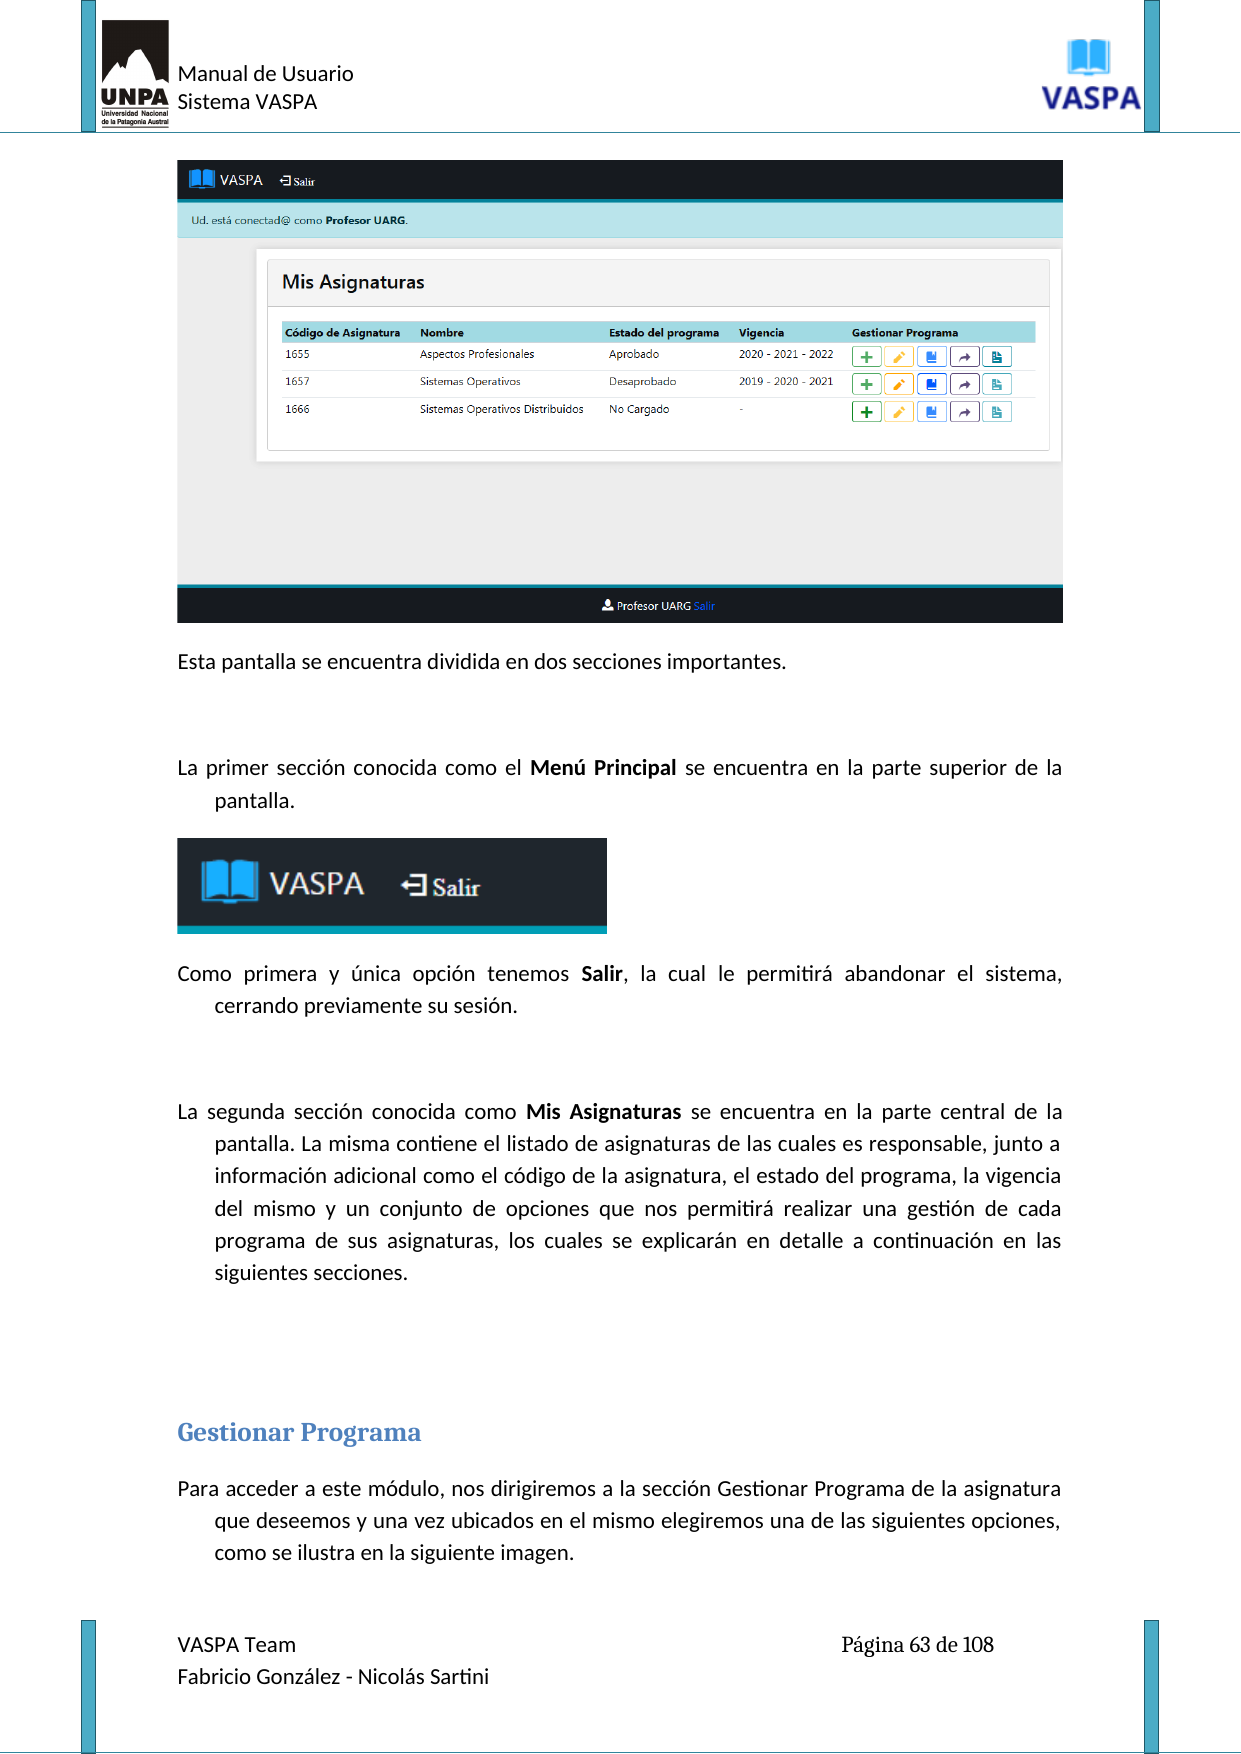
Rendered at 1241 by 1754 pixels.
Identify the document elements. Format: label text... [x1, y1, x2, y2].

text La primer sección conocida como el Menú Principal se encuentra en la parte superior de la pantalla. [177, 753, 1063, 814]
picture [177, 838, 607, 934]
picture [1036, 19, 1146, 129]
text La segunda sección conocida como Mis Asignaturas se encuentra en la parte central de la pantalla. La misma contiene el listado de asignaturas de las cuales es responsable, junto a información adicional como el código de la asignatura, el estado del programa, la vigencia del mismo y un conjunto de opciones que nos permitirá realizar una gestión de cada programa de sus asignaturas, los cuales se explicarán en detalle a continuación en las siguientes secciones. [177, 1097, 1063, 1286]
picture [100, 18, 170, 129]
text Como primera y única opción tenemos Salir, la cual le permitirá abandonar el sistema, cerrando previamente su sesión. [177, 959, 1063, 1019]
text Para acceder a este módulo, nos dirigiremos a la sección Gestionar Programa de la asignatura que deseemos y una vez ubicados en el mismo elegiremos una de las siguientes opciones, como se ilustra en la siguiente imagen. [177, 1474, 1063, 1566]
text Gestionar Programa [177, 1417, 1063, 1448]
text Esta pantalla se encuentra dividida en dos secciones importantes. [177, 647, 1063, 676]
picture [177, 160, 1063, 623]
